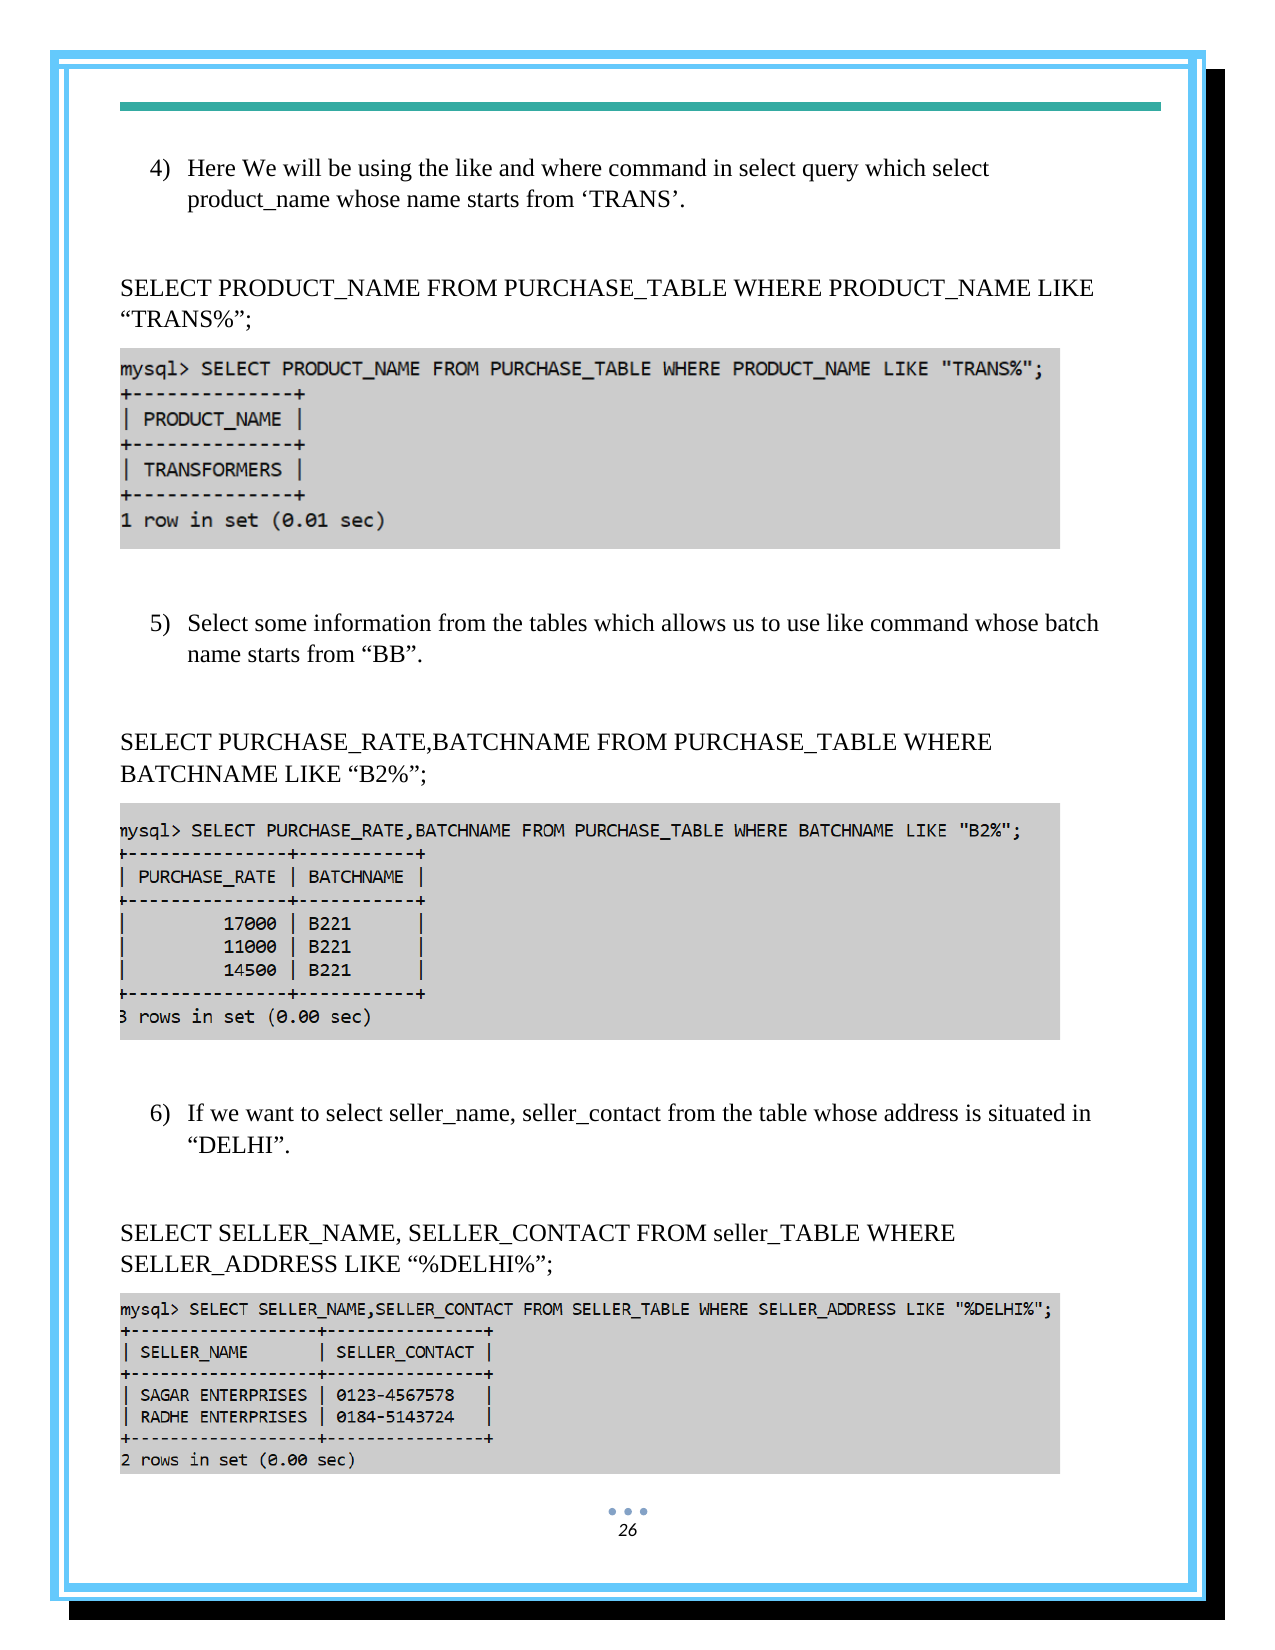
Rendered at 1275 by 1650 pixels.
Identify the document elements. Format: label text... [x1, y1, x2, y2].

picture [120, 348, 1061, 549]
picture [120, 803, 1061, 1040]
text SELECT PURCHASE_RATE,BATCHNAME FROM PURCHASE_TABLE WHERE BATCHNAME LIKE “B2%”; [120, 727, 1136, 788]
list If we want to select seller_name, seller_contact from the table whose address is situated in “DELHI”. [149, 1098, 1136, 1159]
list Select some information from the tables which allows us to use like command whose batch name starts from “BB”. [149, 608, 1136, 668]
picture [120, 1293, 1061, 1474]
list Here We will be using the like and where command in select query which select product_name whose name starts from ‘TRANS’. [149, 153, 1136, 213]
text SELECT SELLER_NAME, SELLER_CONTACT FROM seller_TABLE WHERE SELLER_ADDRESS LIKE “%DELHI%”; [120, 1218, 1136, 1278]
text SELECT PRODUCT_NAME FROM PURCHASE_TABLE WHERE PRODUCT_NAME LIKE “TRANS%”; [120, 273, 1136, 333]
